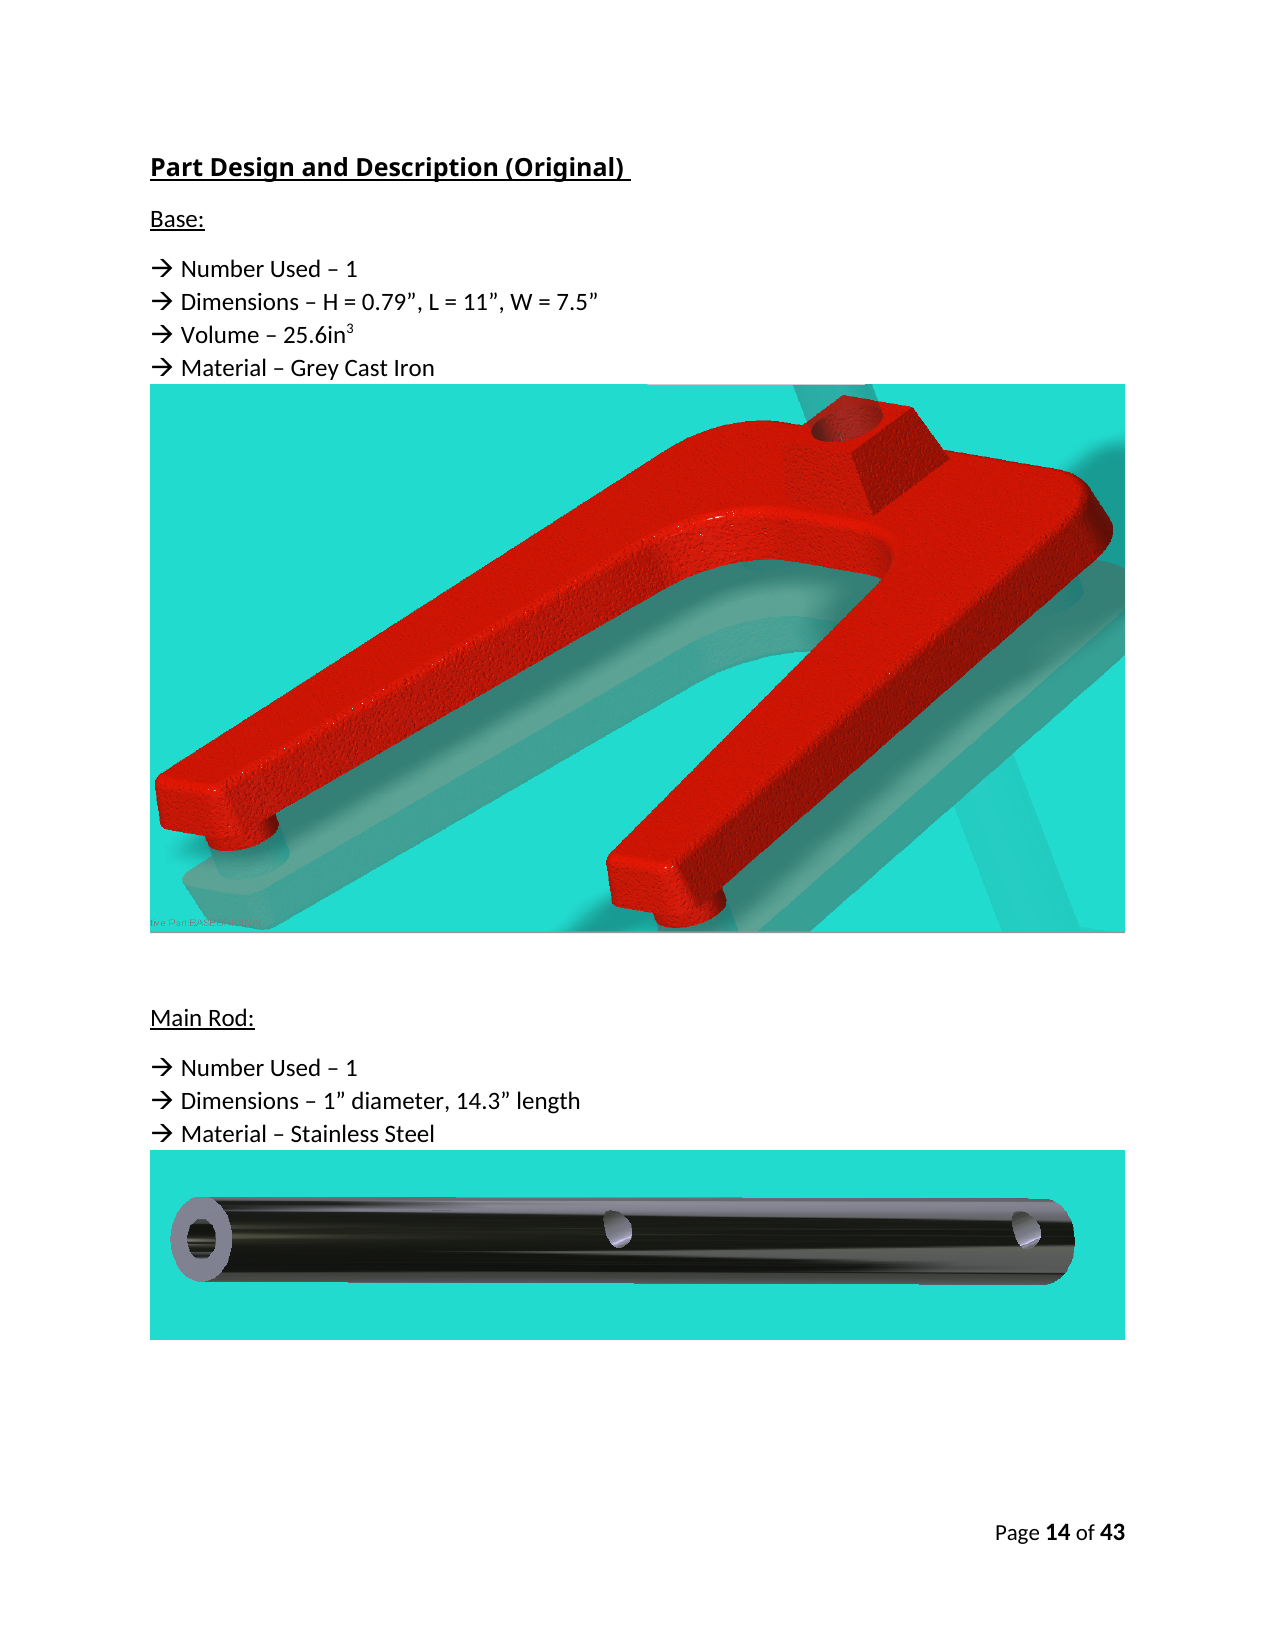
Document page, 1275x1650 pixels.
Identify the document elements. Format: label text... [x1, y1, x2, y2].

text Part Design and Description (Original) [150, 150, 1125, 184]
text Dimensions – H = 0.79”, L = 11”, W = 7.5” [150, 286, 1125, 316]
text Material – Stainless Steel [150, 1118, 1125, 1148]
picture [150, 384, 1125, 934]
text Base: [150, 203, 1125, 234]
text Number Used – 1 [150, 1052, 1125, 1082]
text Main Rod: [150, 1002, 1125, 1033]
text Number Used – 1 [150, 253, 1125, 283]
picture [150, 1150, 1125, 1340]
text Material – Grey Cast Iron [150, 352, 1125, 382]
text Dimensions – 1” diameter, 14.3” length [150, 1085, 1125, 1115]
text Volume – 25.6in3 [150, 319, 1125, 349]
